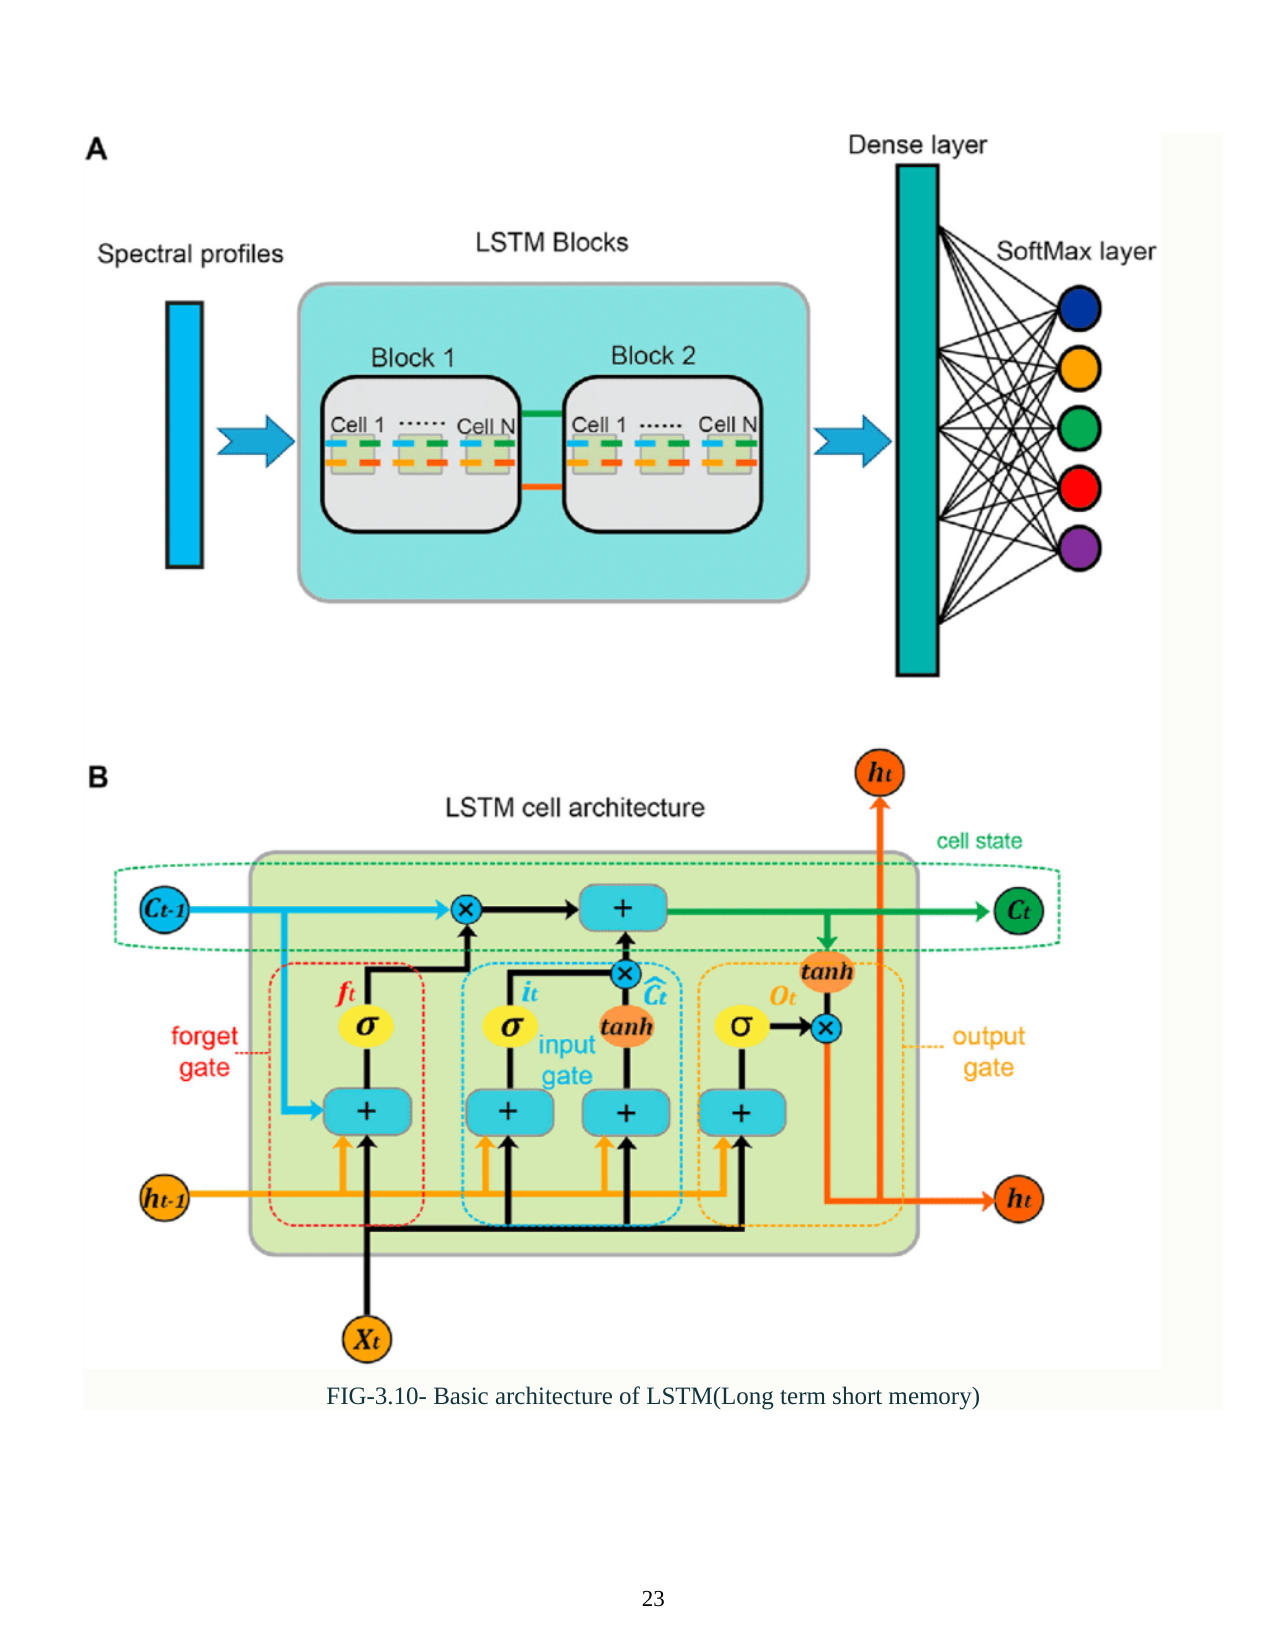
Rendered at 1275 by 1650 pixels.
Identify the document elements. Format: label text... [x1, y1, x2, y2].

text FIG-3.10- Basic architecture of LSTM(Long term short memory) [83, 1381, 1223, 1410]
picture [83, 133, 1161, 1369]
